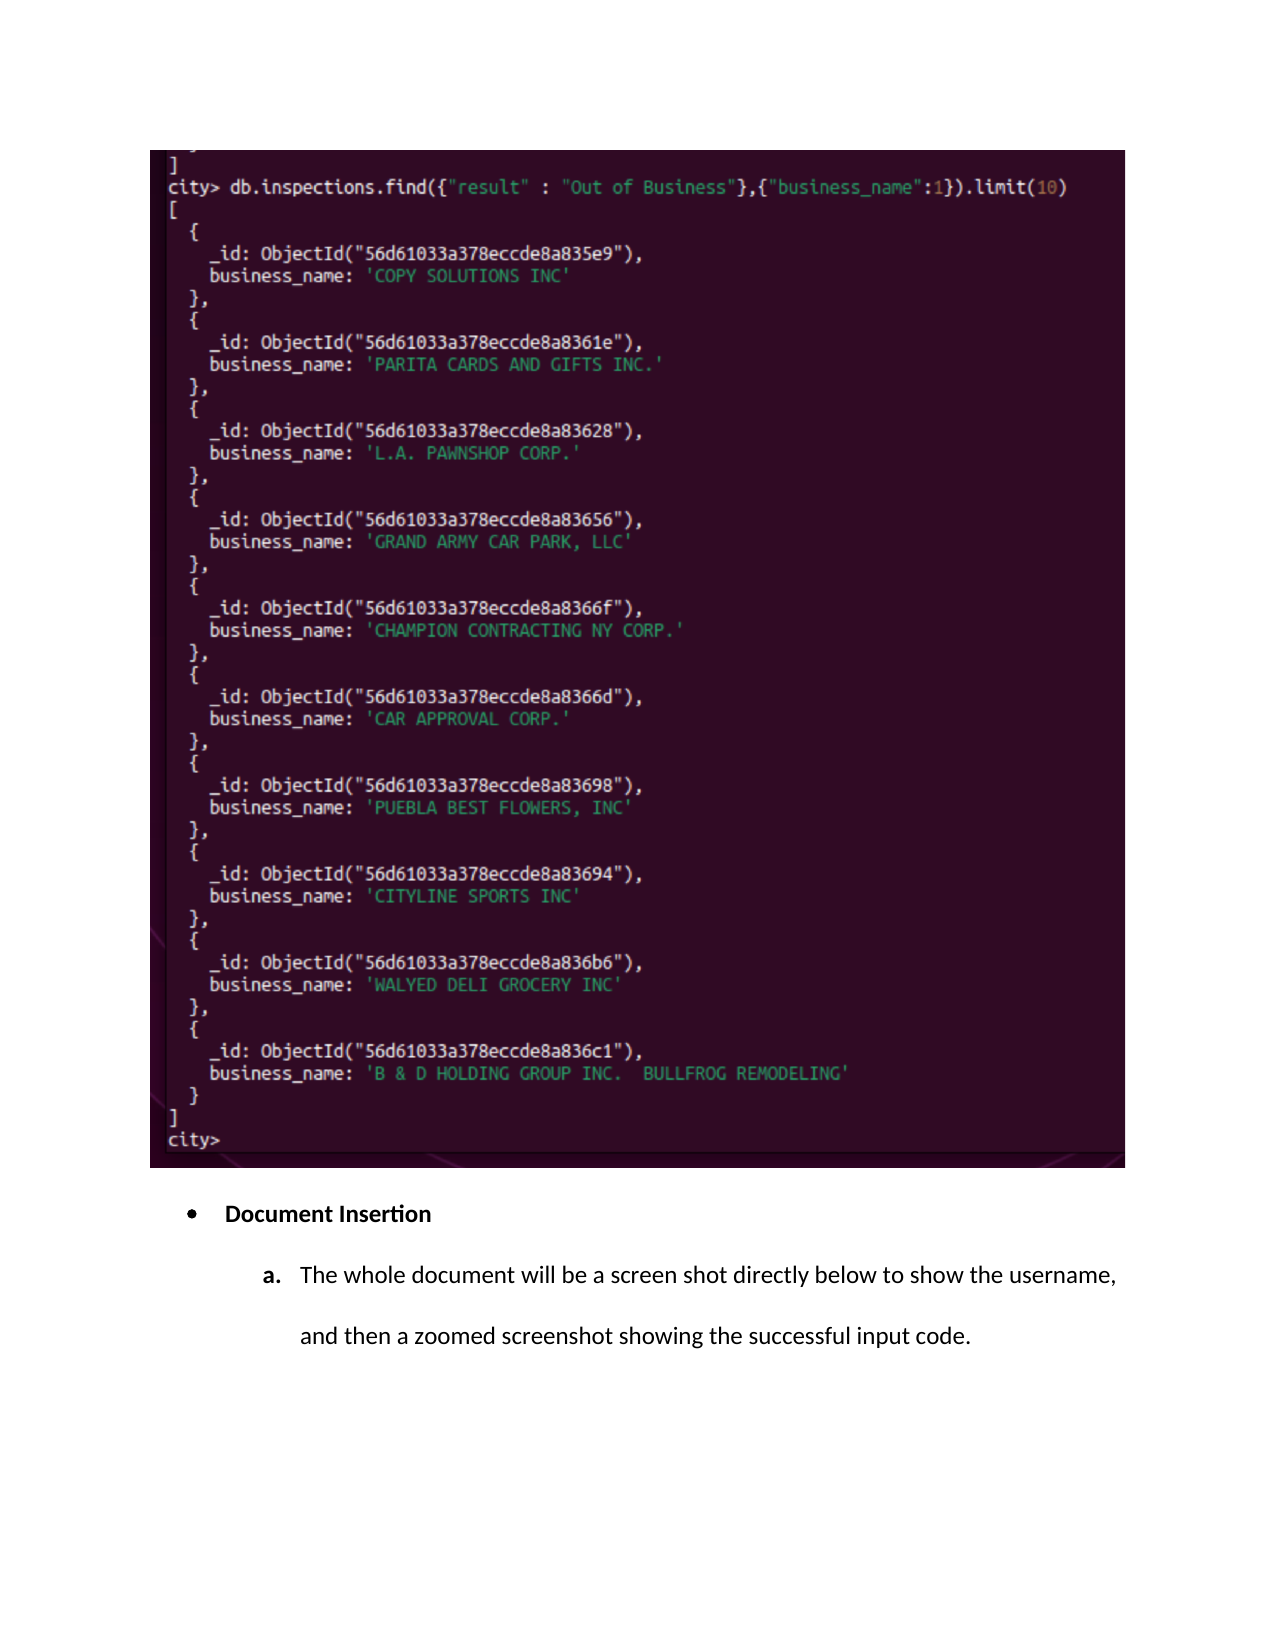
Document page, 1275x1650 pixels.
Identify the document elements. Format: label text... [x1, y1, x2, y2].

list Document Insertion [187, 1198, 1125, 1229]
list The whole document will be a screen shot directly below to show the username, and then a zoomed screenshot showing the successful input code. [262, 1259, 1125, 1351]
picture [150, 150, 1125, 1168]
